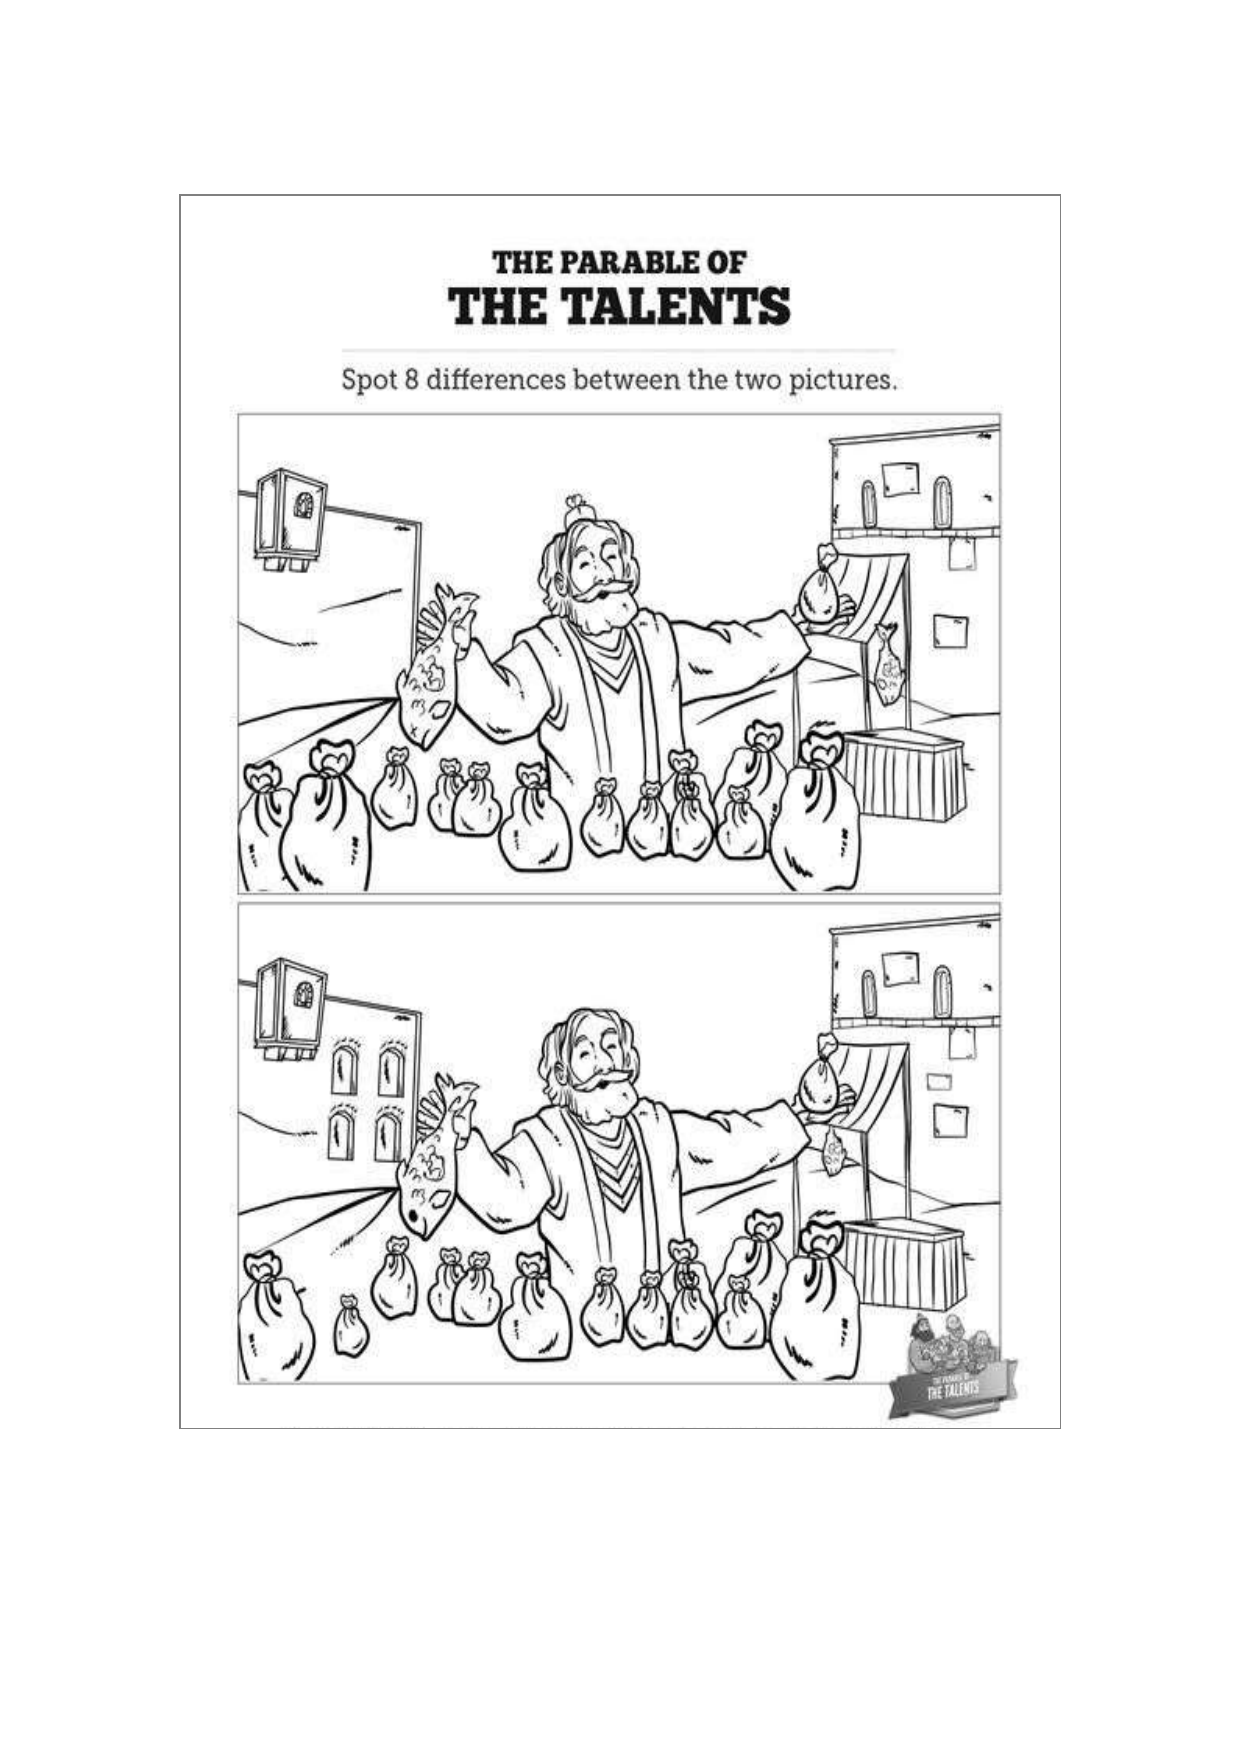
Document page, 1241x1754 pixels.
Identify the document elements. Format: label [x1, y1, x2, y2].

picture [181, 196, 1060, 1428]
